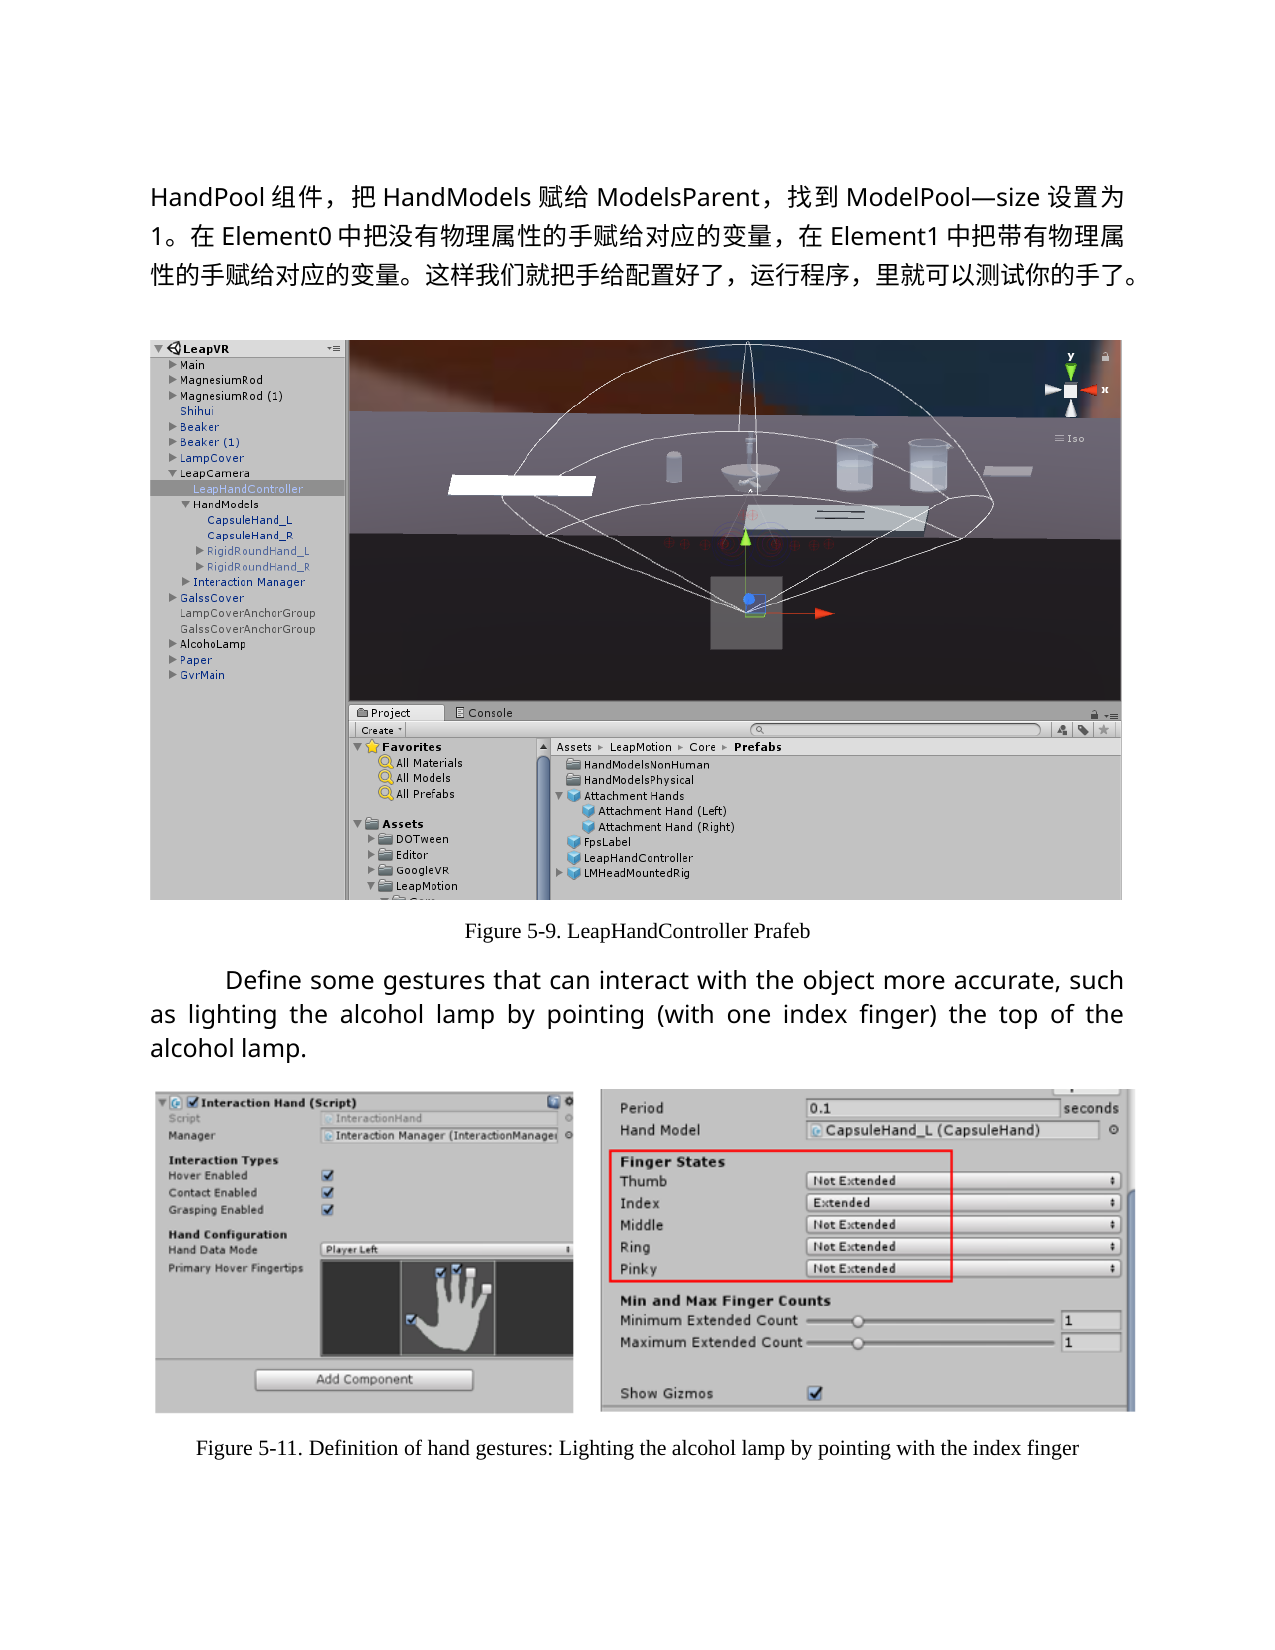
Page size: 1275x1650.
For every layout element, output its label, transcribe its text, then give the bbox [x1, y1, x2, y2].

text Define some gestures that can interact with the object more accurate, such as lighting the alcohol lamp by pointing (with one index finger) the top of the alcohol lamp. [150, 962, 1125, 1064]
picture [150, 1089, 1138, 1416]
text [150, 177, 1125, 322]
text Figure 5-11. Definition of hand gestures: Lighting the alcohol lamp by pointing with the index finger [150, 1435, 1125, 1460]
text Figure 5-9. LeapHandController Prafeb [150, 918, 1125, 944]
picture [150, 340, 1122, 900]
